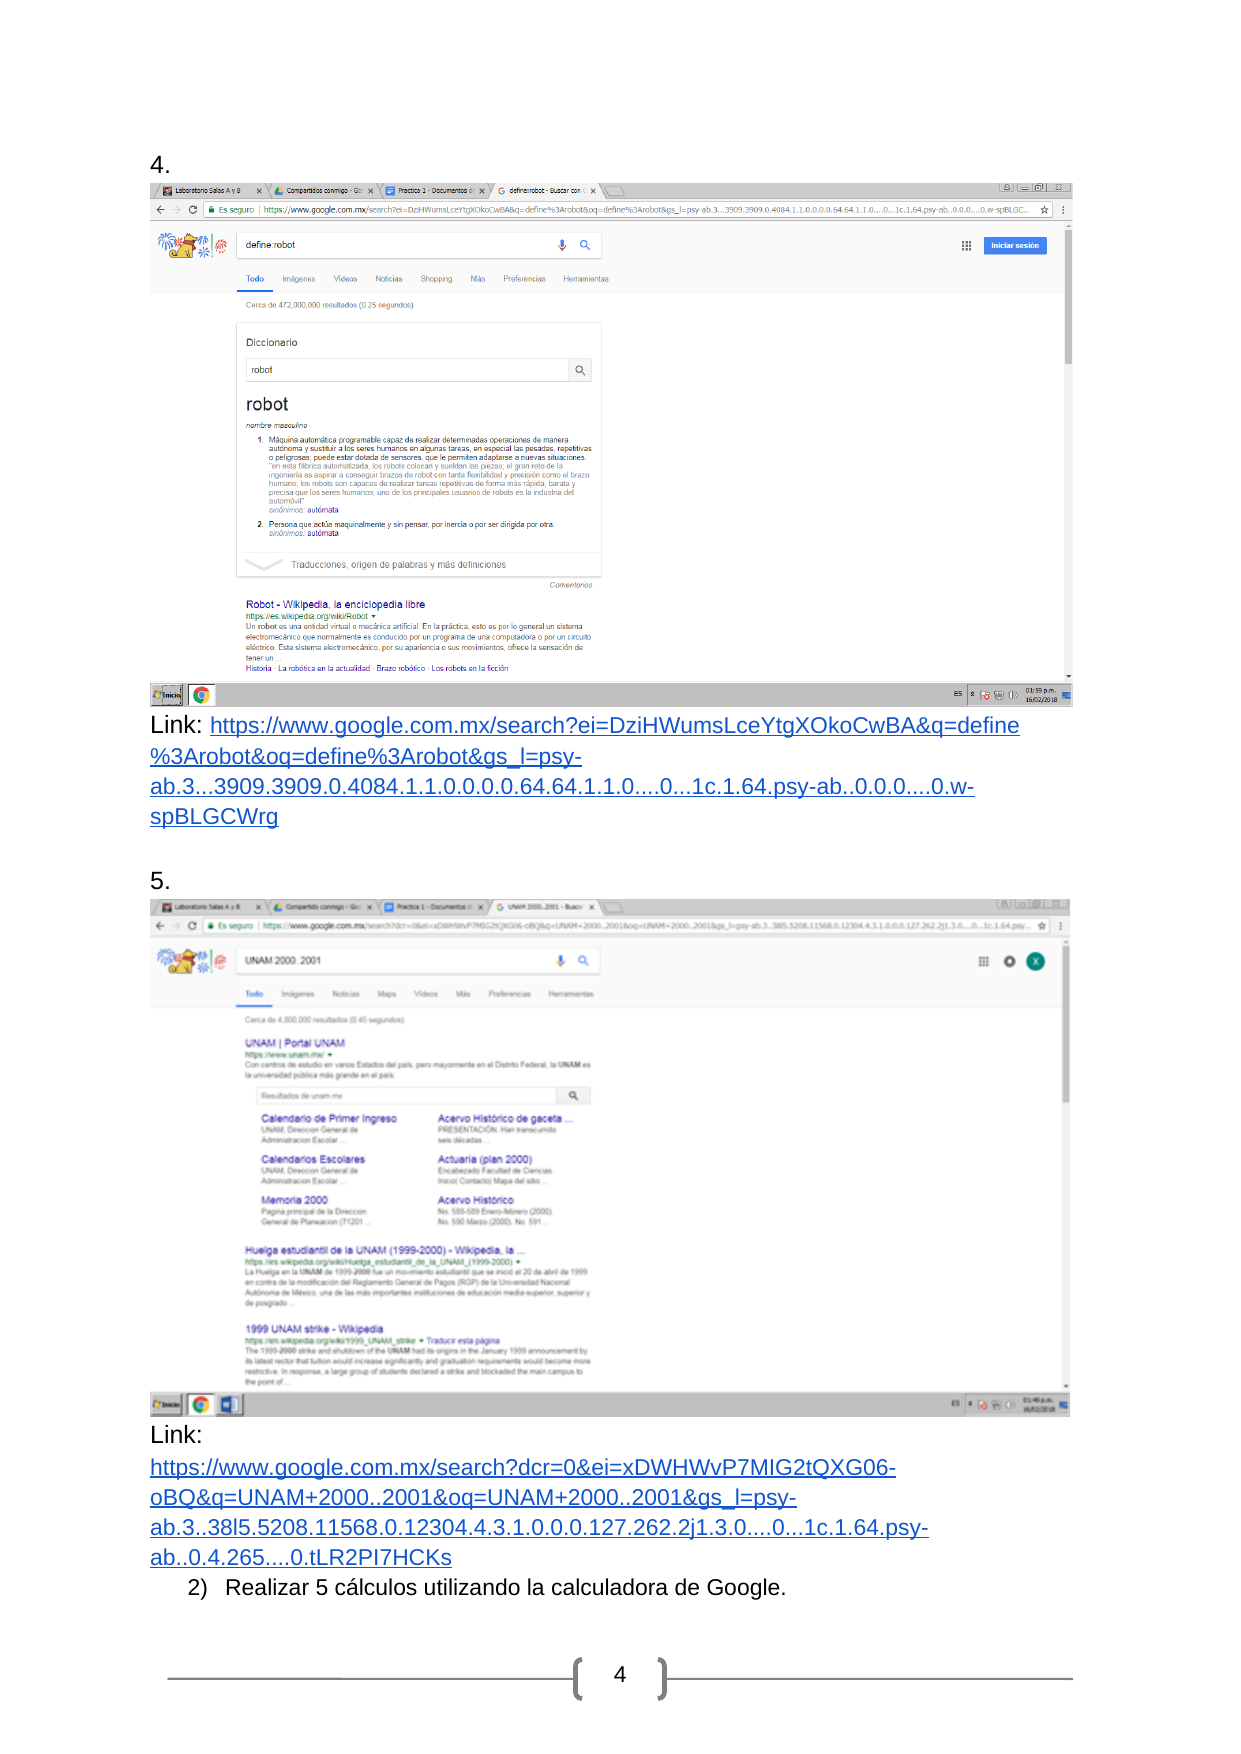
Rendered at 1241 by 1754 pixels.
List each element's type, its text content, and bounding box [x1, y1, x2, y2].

list Realizar 5 cálculos utilizando la calculadora de Google. [187, 1574, 1090, 1601]
text 4. [150, 150, 1090, 179]
text Link: https://www.google.com.mx/search?ei=DziHWumsLceYtgXOkoCwBA&q=define%3Arobot&oq=define%3Arobot&gs_l=psy-ab.3...3909.3909.0.4084.1.1.0.0.0.0.64.64.1.1.0....0...1c.1.64.psy-ab..0.0.0....0.w-spBLGCWrg [150, 710, 1090, 829]
picture [150, 899, 1071, 1417]
text 5. [150, 866, 1090, 895]
picture [150, 183, 1073, 707]
text https://www.google.com.mx/search?dcr=0&ei=xDWHWvP7MIG2tQXG06-oBQ&q=UNAM+2000..2001&oq=UNAM+2000..2001&gs_l=psy-ab.3..38l5.5208.11568.0.12304.4.3.1.0.0.0.127.262.2j1.3.0....0...1c.1.64.psy-ab..0.4.265....0.tLR2PI7HCKs [150, 1453, 1090, 1570]
text Link: [150, 1420, 1090, 1449]
